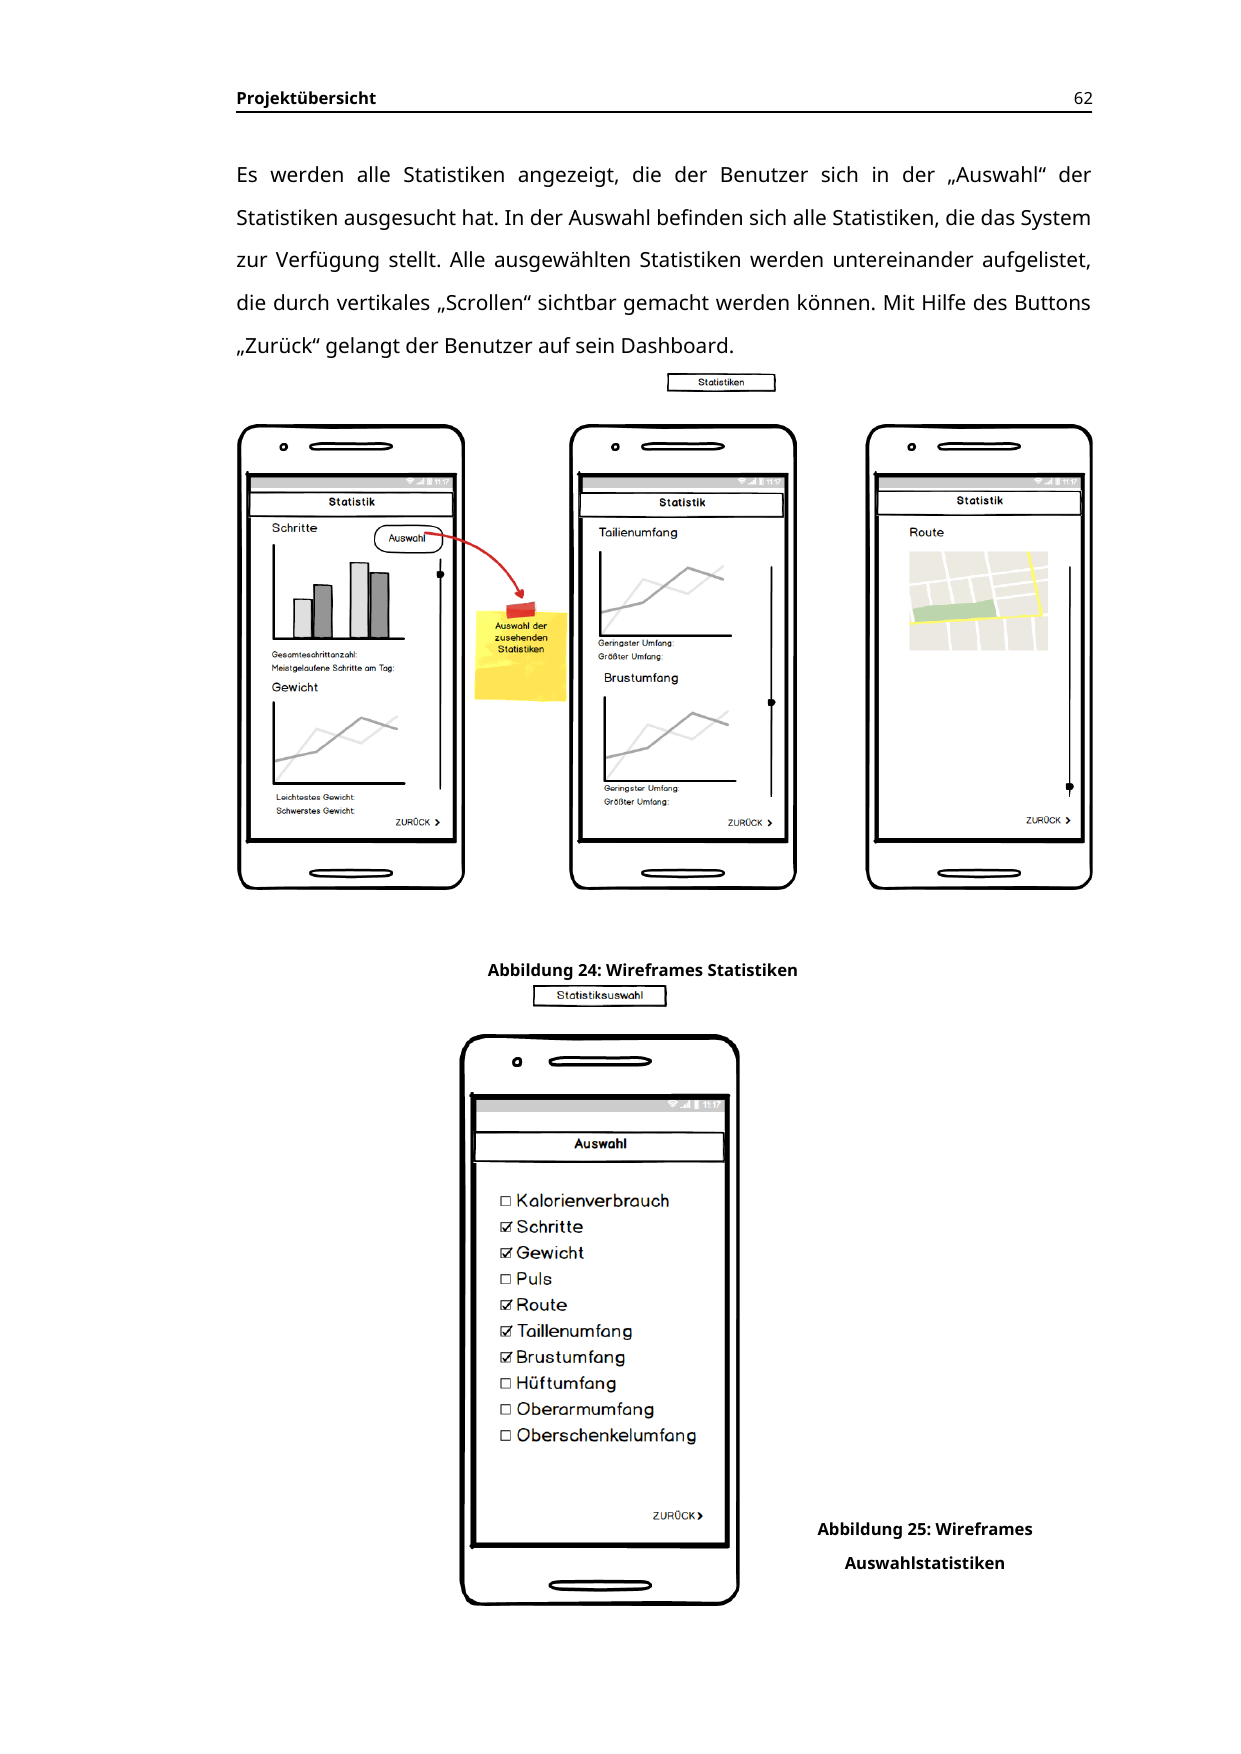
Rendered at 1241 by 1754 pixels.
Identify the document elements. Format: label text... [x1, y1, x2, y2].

picture [236, 373, 1093, 890]
picture [458, 985, 740, 1606]
text Es werden alle Statistiken angezeigt, die der Benutzer sich in der „Auswahl“ der Statistiken ausgesucht hat. In der Auswahl befinden sich alle Statistiken, die das System zur Verfügung stellt. Alle ausgewählten Statistiken werden untereinander aufgelistet, die durch vertikales „Scrollen“ sichtbar gemacht werden können. Mit Hilfe des Buttons „Zurück“ gelangt der Benutzer auf sein Dashboard. [236, 160, 1092, 359]
